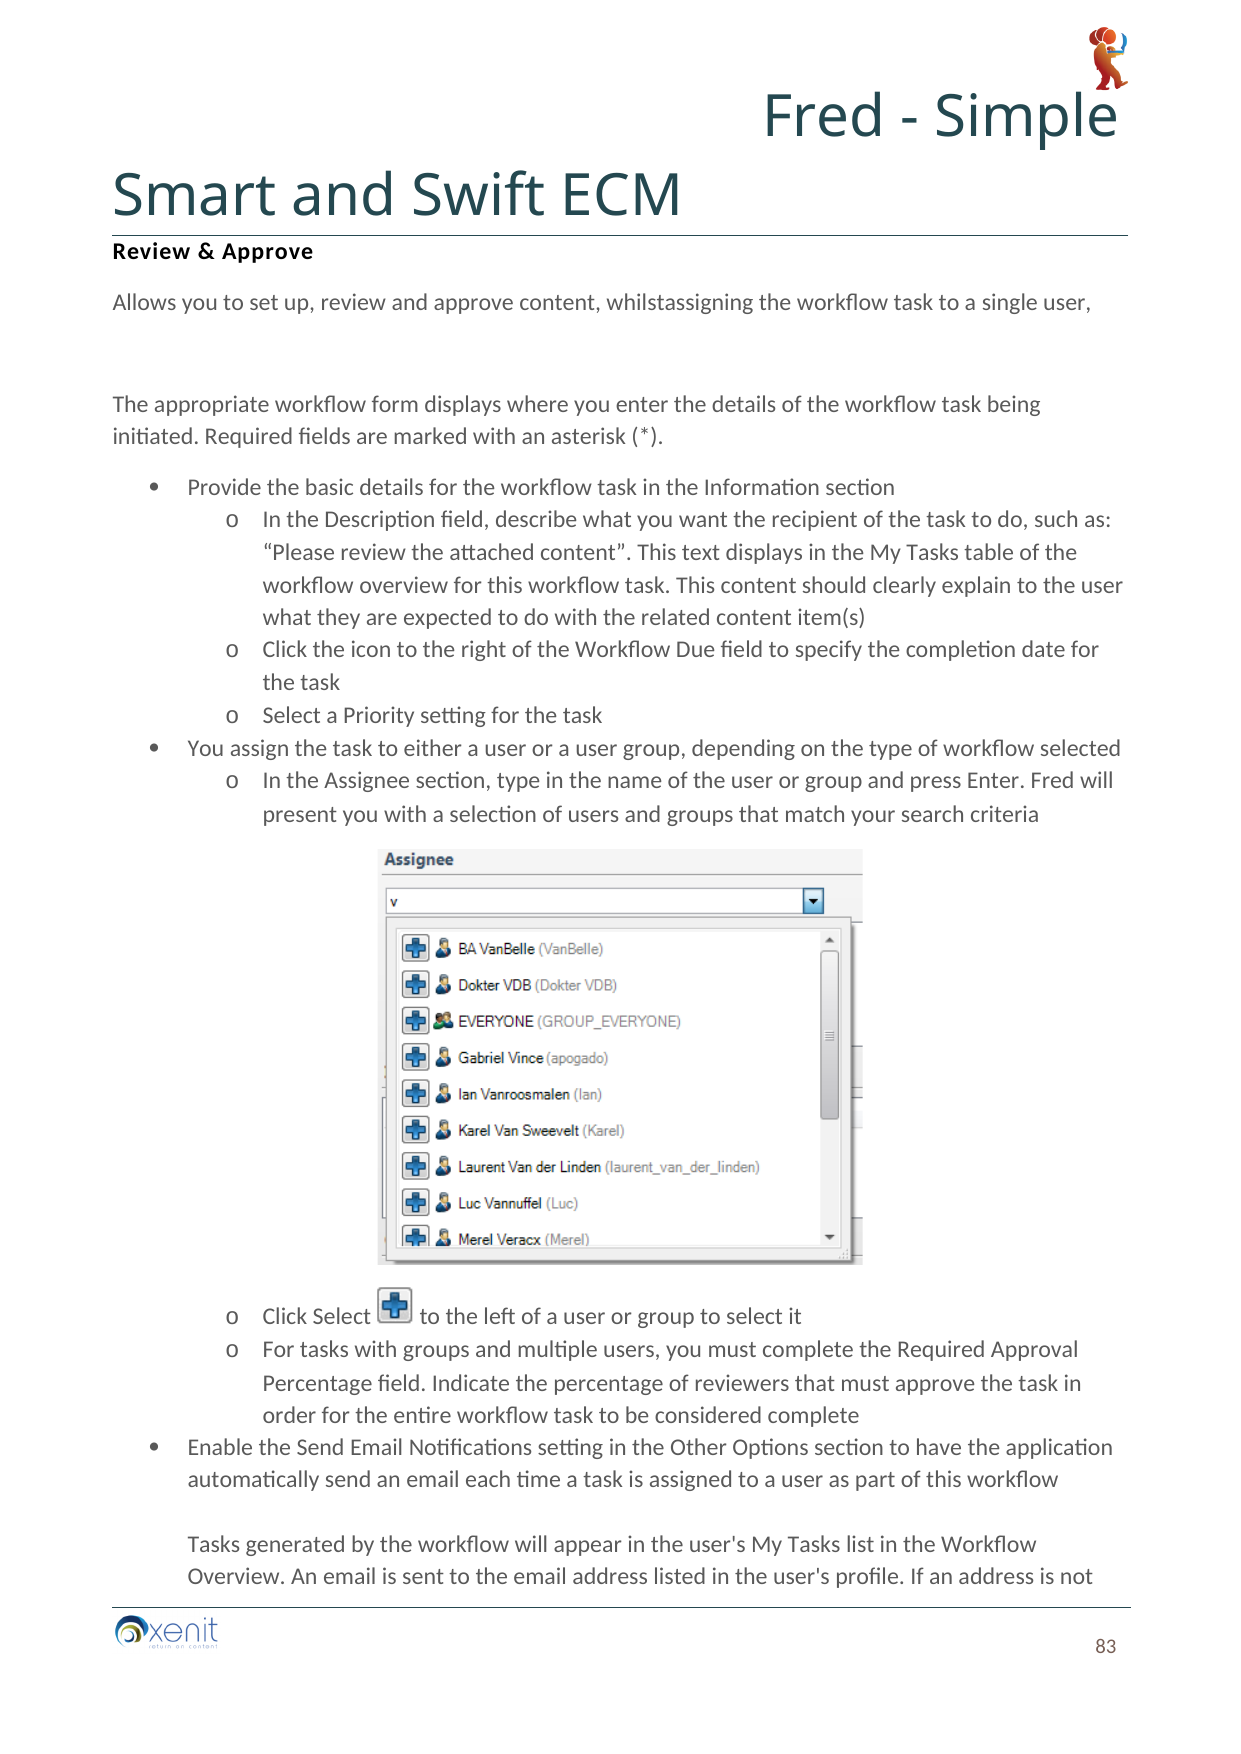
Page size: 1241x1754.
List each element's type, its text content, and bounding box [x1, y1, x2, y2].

list In the Assignee section, type in the name of the user or group and press Enter. Fred will present you with a selection of users and groups that match your search criteria [225, 765, 1128, 828]
picture [377, 849, 863, 1265]
list Click Select to the left of a user or group to select it [225, 1287, 1128, 1331]
text Review & Approve [112, 236, 1128, 265]
picture [112, 1610, 222, 1654]
picture [1087, 25, 1130, 94]
list Click the icon to the right of the Workflow Due field to specify the completion date for the task [225, 634, 1128, 697]
list Select a Priority setting for the task [225, 700, 1128, 730]
text Allows you to set up, review and approve content, whilstassigning the workflow task to a single user, [112, 287, 1128, 316]
list You assign the task to either a user or a user group, depending on the type of workflow selected [150, 733, 1128, 762]
list In the Description field, describe what you want the recipient of the task to do, such as: “Please review the attached content”. This text displays in the My Tasks table of the workflow overview for this workflow task. This content should clearly explain to the user what they are expected to do with the related content item(s) [225, 504, 1128, 631]
list For tasks with groups and multiple users, you must complete the Required Approval Percentage field. Indicate the percentage of reviewers that must approve the task in order for the entire workflow task to be considered complete [225, 1334, 1128, 1429]
list Provide the basic details for the workflow task in the Information section [150, 472, 1128, 501]
picture [376, 1286, 414, 1325]
text The appropriate workflow form displays where you enter the details of the workflow task being initiated. Required fields are marked with an asterisk (*). [112, 389, 1128, 450]
